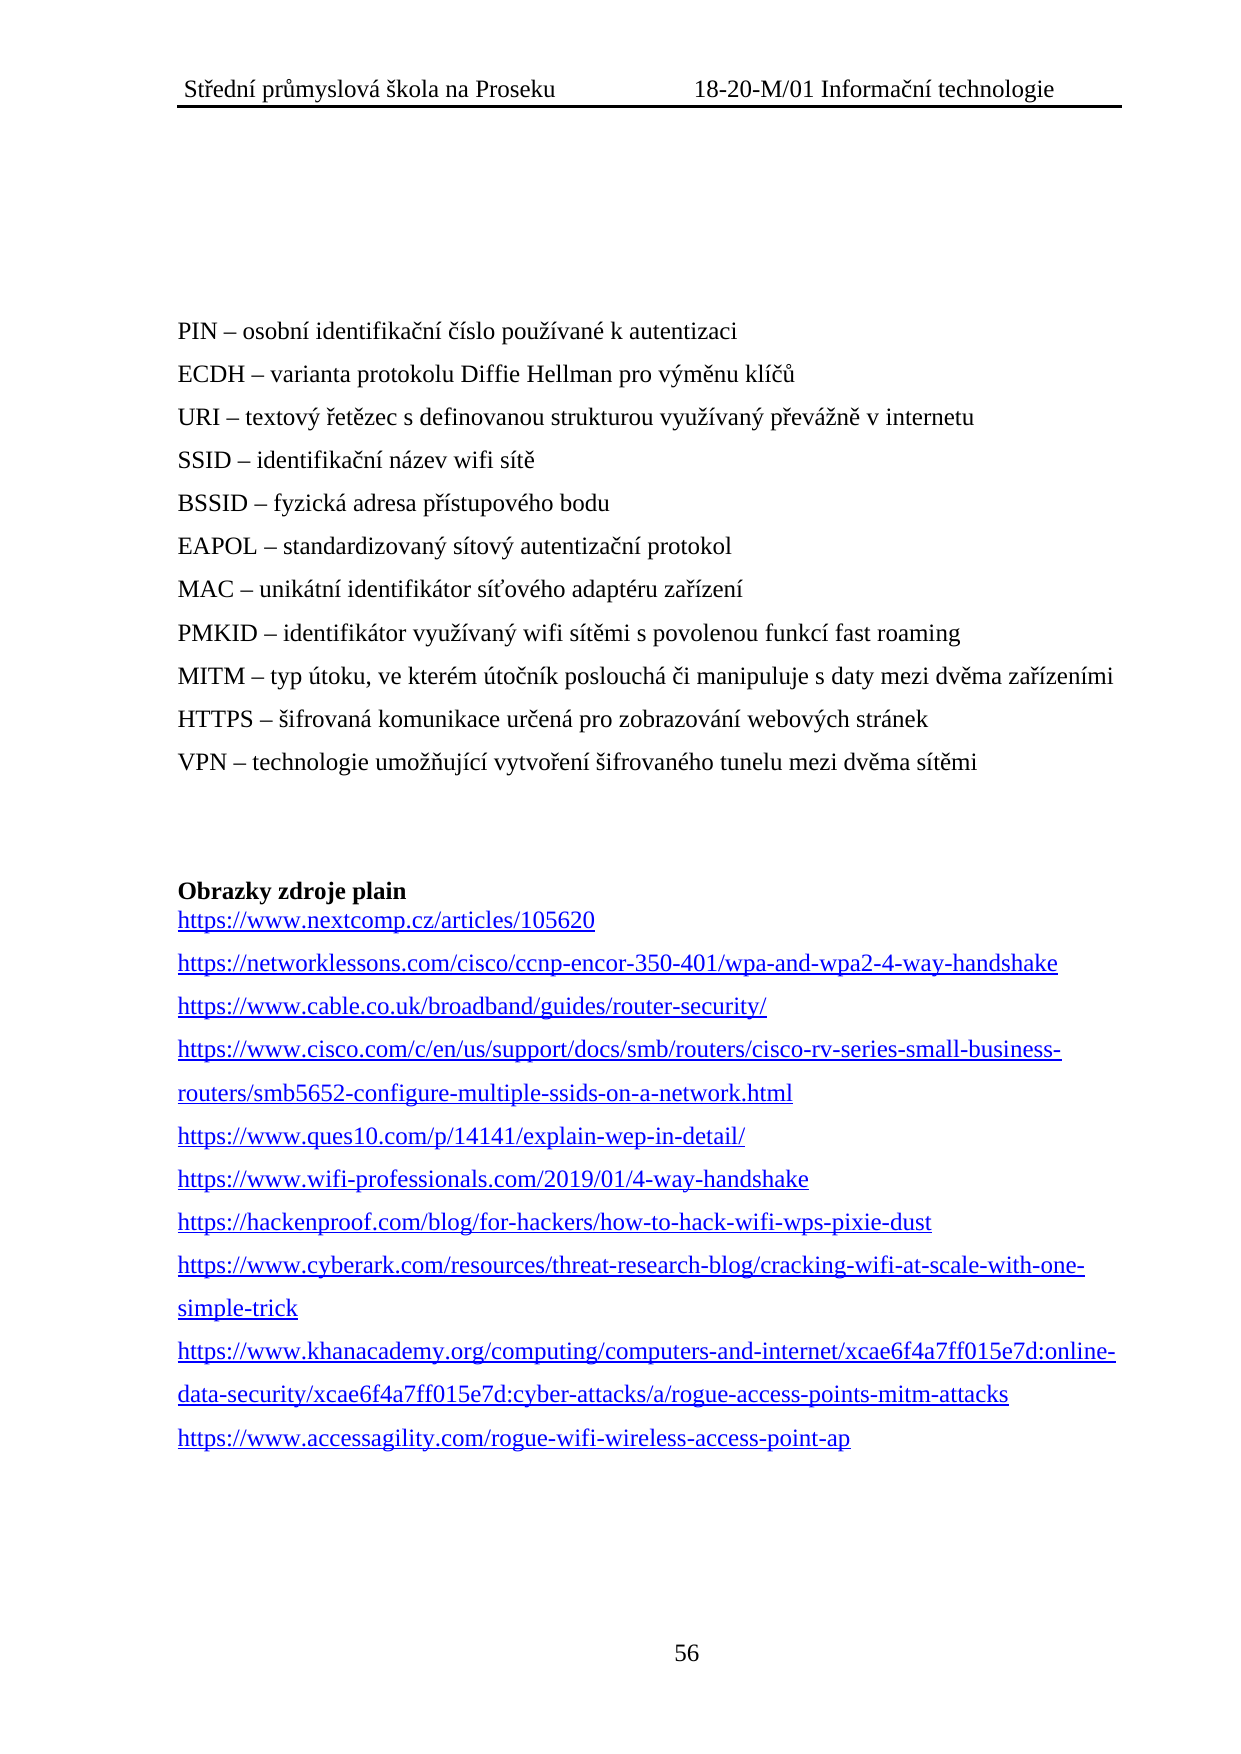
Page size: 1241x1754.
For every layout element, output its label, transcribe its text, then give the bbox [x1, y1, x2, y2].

text MAC – unikátní identifikátor síťového adaptéru zařízení [177, 574, 1122, 603]
text https://networklessons.com/cisco/ccnp-encor-350-401/wpa-and-wpa2-4-way-handshake [177, 948, 1122, 977]
text MITM – typ útoku, ve kterém útočník poslouchá či manipuluje s daty mezi dvěma zařízeními [177, 661, 1122, 689]
text PMKID – identifikátor využívaný wifi sítěmi s povolenou funkcí fast roaming [177, 618, 1122, 646]
text HTTPS – šifrovaná komunikace určená pro zobrazování webových stránek [177, 704, 1122, 733]
text EAPOL – standardizovaný sítový autentizační protokol [177, 531, 1122, 560]
text ECDH – varianta protokolu Diffie Hellman pro výměnu klíčů [177, 359, 1122, 388]
text https://www.wifi-professionals.com/2019/01/4-way-handshake [177, 1164, 1122, 1193]
text BSSID – fyzická adresa přístupového bodu [177, 488, 1122, 517]
text https://hackenproof.com/blog/for-hackers/how-to-hack-wifi-wps-pixie-dust [177, 1207, 1122, 1236]
text https://www.cable.co.uk/broadband/guides/router-security/ [177, 991, 1122, 1020]
text SSID – identifikační název wifi sítě [177, 445, 1122, 474]
text https://www.khanacademy.org/computing/computers-and-internet/xcae6f4a7ff015e7d:online-data-security/xcae6f4a7ff015e7d:cyber-attacks/a/rogue-access-points-mitm-attacks [177, 1336, 1122, 1408]
text https://www.cyberark.com/resources/threat-research-blog/cracking-wifi-at-scale-with-one-simple-trick [177, 1250, 1122, 1322]
text VPN – technologie umožňující vytvoření šifrovaného tunelu mezi dvěma sítěmi [177, 747, 1122, 776]
text https://www.nextcomp.cz/articles/105620 [177, 905, 1122, 934]
text Obrazky zdroje plain [177, 876, 1122, 905]
text https://www.ques10.com/p/14141/explain-wep-in-detail/ [177, 1121, 1122, 1149]
text PIN – osobní identifikační číslo používané k autentizaci [177, 316, 1122, 344]
text URI – textový řetězec s definovanou strukturou využívaný převážně v internetu [177, 402, 1122, 431]
text https://www.cisco.com/c/en/us/support/docs/smb/routers/cisco-rv-series-small-business-routers/smb5652-configure-multiple-ssids-on-a-network.html [177, 1034, 1122, 1106]
text https://www.accessagility.com/rogue-wifi-wireless-access-point-ap [177, 1423, 1122, 1451]
